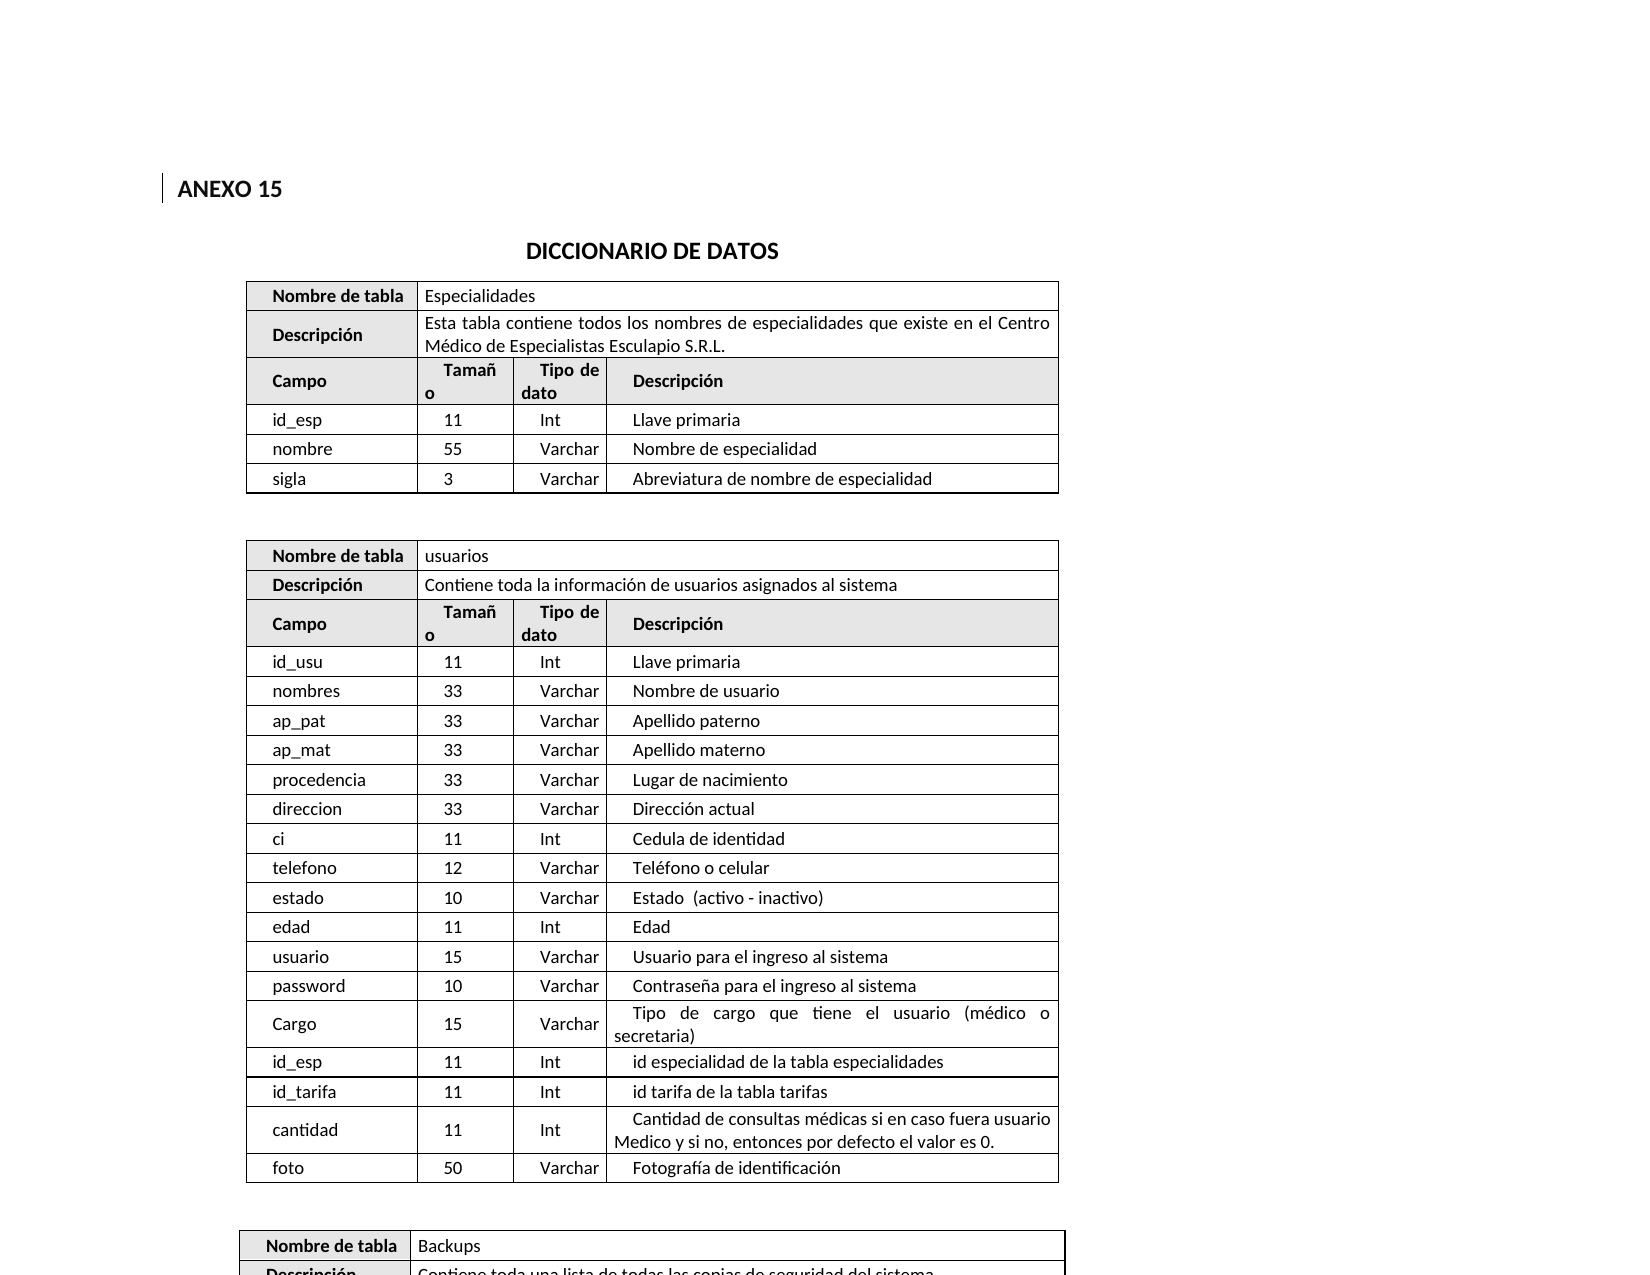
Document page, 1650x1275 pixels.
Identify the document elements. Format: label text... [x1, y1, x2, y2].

table_cell Nombre de especialidad [607, 435, 1058, 463]
table_cell Varchar [514, 795, 606, 823]
table_cell Int [514, 913, 606, 941]
table_cell Int [514, 1107, 606, 1153]
table_cell Tipo de dato [514, 358, 606, 404]
table_cell 33 [418, 677, 513, 705]
table_cell ap_mat [247, 736, 417, 764]
table_cell Varchar [514, 1001, 606, 1047]
table_cell Nombre de usuario [607, 677, 1058, 705]
table_cell Llave primaria [607, 405, 1058, 433]
subtitle Diccionario de datos [177, 235, 1127, 266]
table_cell 50 [418, 1154, 513, 1182]
table_cell Varchar [514, 854, 606, 882]
table_header Nombre de tabla [247, 282, 417, 310]
table_cell procedencia [247, 765, 417, 794]
table_cell 15 [418, 1001, 513, 1047]
table_cell Lugar de nacimiento [607, 765, 1058, 794]
table_cell Varchar [514, 883, 606, 912]
table_cell 11 [418, 1048, 513, 1076]
table_cell Llave primaria [607, 647, 1058, 676]
table_cell cantidad [247, 1107, 417, 1153]
table_cell sigla [247, 464, 417, 492]
table_header Nombre de tabla [240, 1231, 410, 1259]
table_cell Descripción [247, 571, 417, 599]
table_cell Edad [607, 913, 1058, 941]
table_cell Int [514, 824, 606, 853]
table_cell direccion [247, 795, 417, 823]
table_cell 10 [418, 883, 513, 912]
table_cell Int [514, 405, 606, 433]
table_cell Descripción [240, 1261, 410, 1275]
table_cell Tamaño [418, 600, 513, 646]
table_cell Esta tabla contiene todos los nombres de especialidades que existe en el Centro Médico de Especialistas Esculapio S.R.L. [418, 311, 1058, 357]
table_cell password [247, 972, 417, 1000]
table_cell Varchar [514, 736, 606, 764]
table_cell id_tarifa [247, 1078, 417, 1106]
table_cell ap_pat [247, 706, 417, 735]
table_cell foto [247, 1154, 417, 1182]
table_cell 11 [418, 647, 513, 676]
table_cell Varchar [514, 464, 606, 492]
table_cell Dirección actual [607, 795, 1058, 823]
table_cell id especialidad de la tabla especialidades [607, 1048, 1058, 1076]
table_cell Descripción [607, 358, 1058, 404]
table_cell Estado (activo - inactivo) [607, 883, 1058, 912]
table_cell edad [247, 913, 417, 941]
table_cell id_esp [247, 1048, 417, 1076]
table_cell Tipo de dato [514, 600, 606, 646]
table_cell Int [514, 1048, 606, 1076]
table_cell 15 [418, 942, 513, 971]
table_cell id_usu [247, 647, 417, 676]
table_cell 3 [418, 464, 513, 492]
table_cell 11 [418, 1107, 513, 1153]
table_cell Teléfono o celular [607, 854, 1058, 882]
table_cell Cantidad de consultas médicas si en caso fuera usuario Medico y si no, entonces por defecto el valor es 0. [607, 1107, 1058, 1153]
table_cell usuario [247, 942, 417, 971]
table_cell estado [247, 883, 417, 912]
table_cell 11 [418, 913, 513, 941]
table_cell 33 [418, 706, 513, 735]
table_cell Int [514, 647, 606, 676]
table_cell 55 [418, 435, 513, 463]
table_cell id tarifa de la tabla tarifas [607, 1078, 1058, 1106]
table_cell Varchar [514, 765, 606, 794]
table_cell Tamaño [418, 358, 513, 404]
table_header Nombre de tabla [247, 541, 417, 570]
table_cell 12 [418, 854, 513, 882]
table_cell nombres [247, 677, 417, 705]
table_cell Varchar [514, 677, 606, 705]
table_cell telefono [247, 854, 417, 882]
table_cell nombre [247, 435, 417, 463]
table_cell Varchar [514, 942, 606, 971]
table_cell Contraseña para el ingreso al sistema [607, 972, 1058, 1000]
subtitle ANEXO 15 [177, 173, 1127, 203]
table_cell Abreviatura de nombre de especialidad [607, 464, 1058, 492]
table_cell Cedula de identidad [607, 824, 1058, 853]
table_cell Tipo de cargo que tiene el usuario (médico o secretaria) [607, 1001, 1058, 1047]
table_header Backups [411, 1231, 1064, 1259]
table_cell 33 [418, 765, 513, 794]
table_cell 11 [418, 1078, 513, 1106]
table_cell Usuario para el ingreso al sistema [607, 942, 1058, 971]
table_cell 33 [418, 795, 513, 823]
table_cell Int [514, 1078, 606, 1106]
table_header Especialidades [418, 282, 1058, 310]
table_cell 10 [418, 972, 513, 1000]
table_cell Fotografía de identificación [607, 1154, 1058, 1182]
table_cell Contiene toda la información de usuarios asignados al sistema [418, 571, 1058, 599]
table_cell Campo [247, 600, 417, 646]
table_cell ci [247, 824, 417, 853]
table_header usuarios [418, 541, 1058, 570]
table_cell Campo [247, 358, 417, 404]
table_cell Varchar [514, 706, 606, 735]
table_cell Cargo [247, 1001, 417, 1047]
table_cell Varchar [514, 972, 606, 1000]
table_cell Varchar [514, 1154, 606, 1182]
table_cell 33 [418, 736, 513, 764]
table_cell Contiene toda una lista de todas las copias de seguridad del sistema [411, 1261, 1064, 1275]
table_cell Descripción [607, 600, 1058, 646]
table_cell Descripción [247, 311, 417, 357]
table_cell 11 [418, 405, 513, 433]
table_cell Apellido paterno [607, 706, 1058, 735]
table_cell Varchar [514, 435, 606, 463]
table_cell id_esp [247, 405, 417, 433]
table_cell 11 [418, 824, 513, 853]
table_cell Apellido materno [607, 736, 1058, 764]
